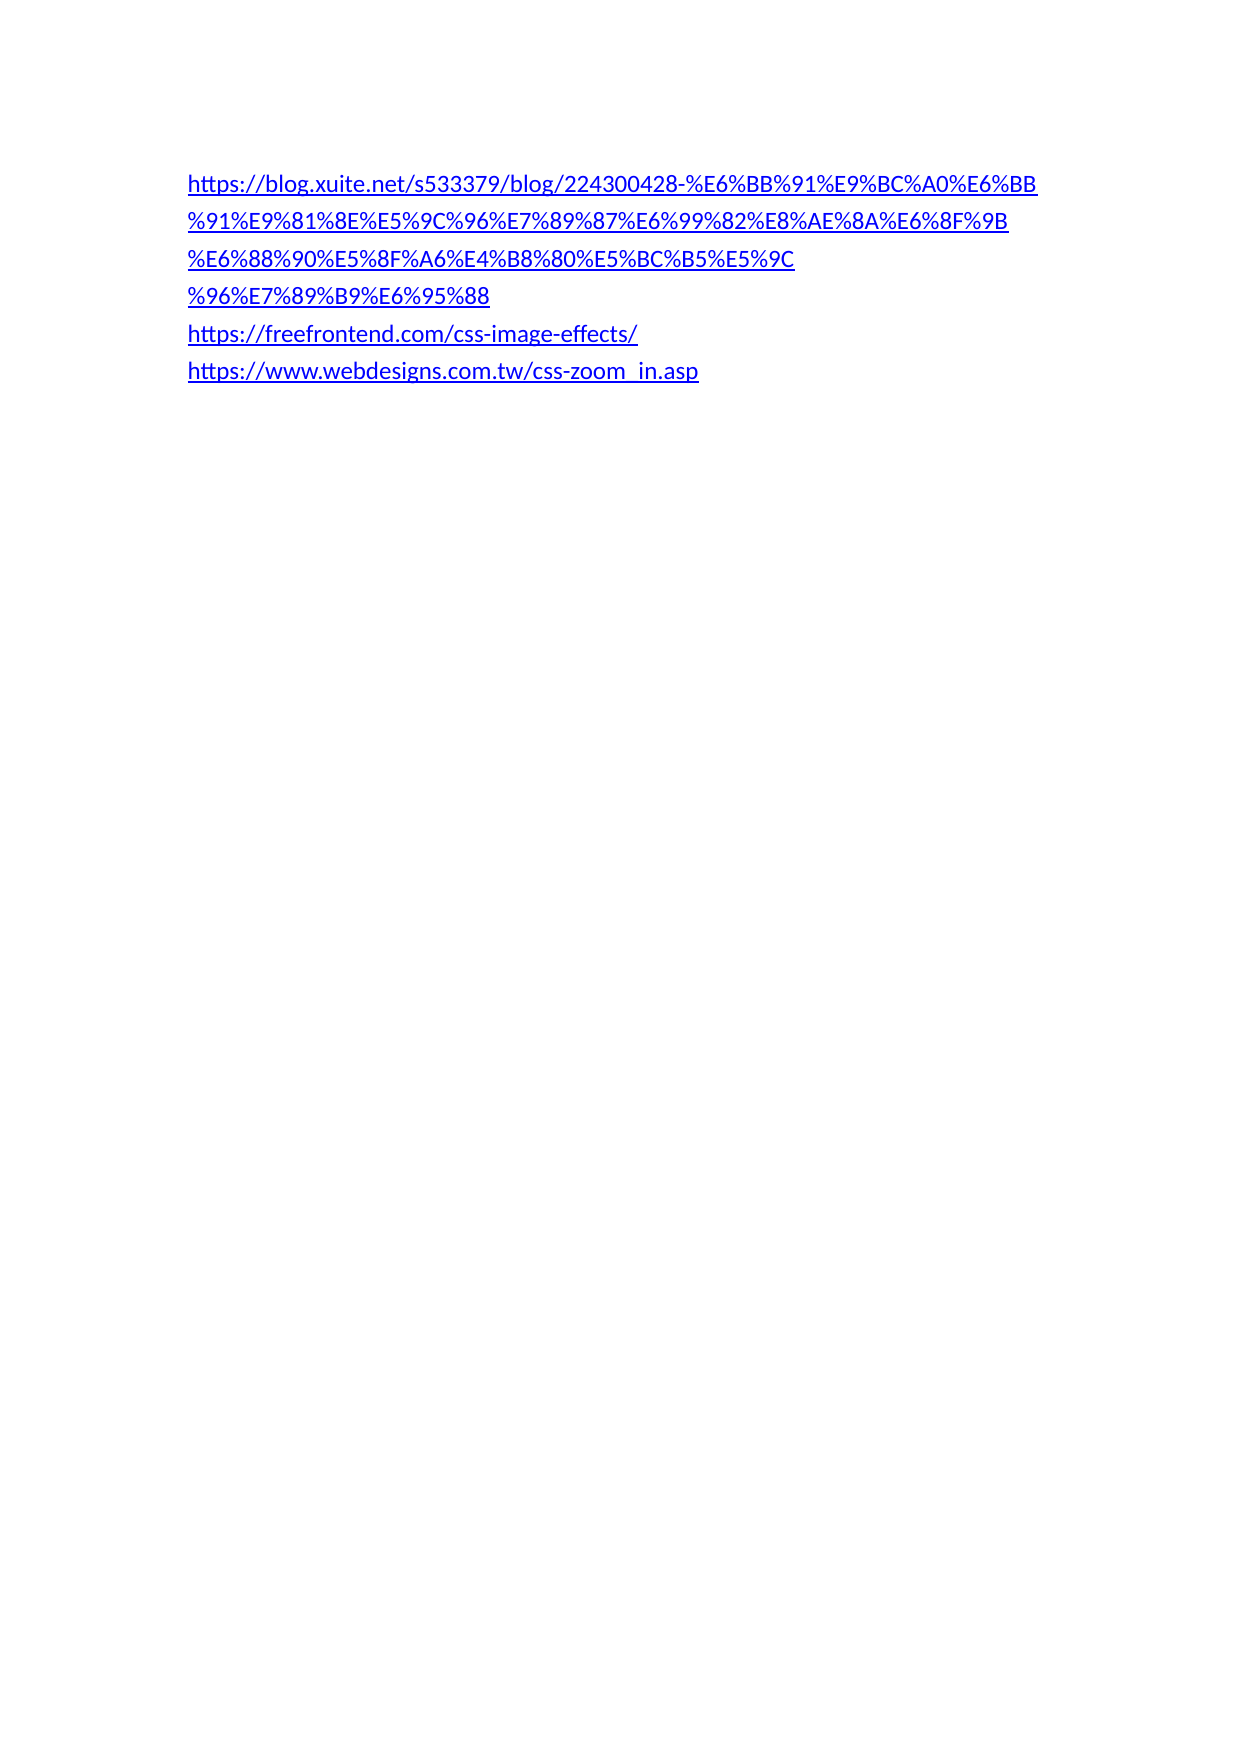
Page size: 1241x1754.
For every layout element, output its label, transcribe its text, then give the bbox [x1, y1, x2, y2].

text https://blog.xuite.net/s533379/blog/224300428-%E6%BB%91%E9%BC%A0%E6%BB%91%E9%81%8E%E5%9C%96%E7%89%87%E6%99%82%E8%AE%8A%E6%8F%9B%E6%88%90%E5%8F%A6%E4%B8%80%E5%BC%B5%E5%9C%96%E7%89%B9%E6%95%88 [187, 164, 1053, 314]
text https://freefrontend.com/css-image-effects/ [187, 314, 1053, 352]
text https://www.webdesigns.com.tw/css-zoom_in.asp [187, 352, 1053, 389]
